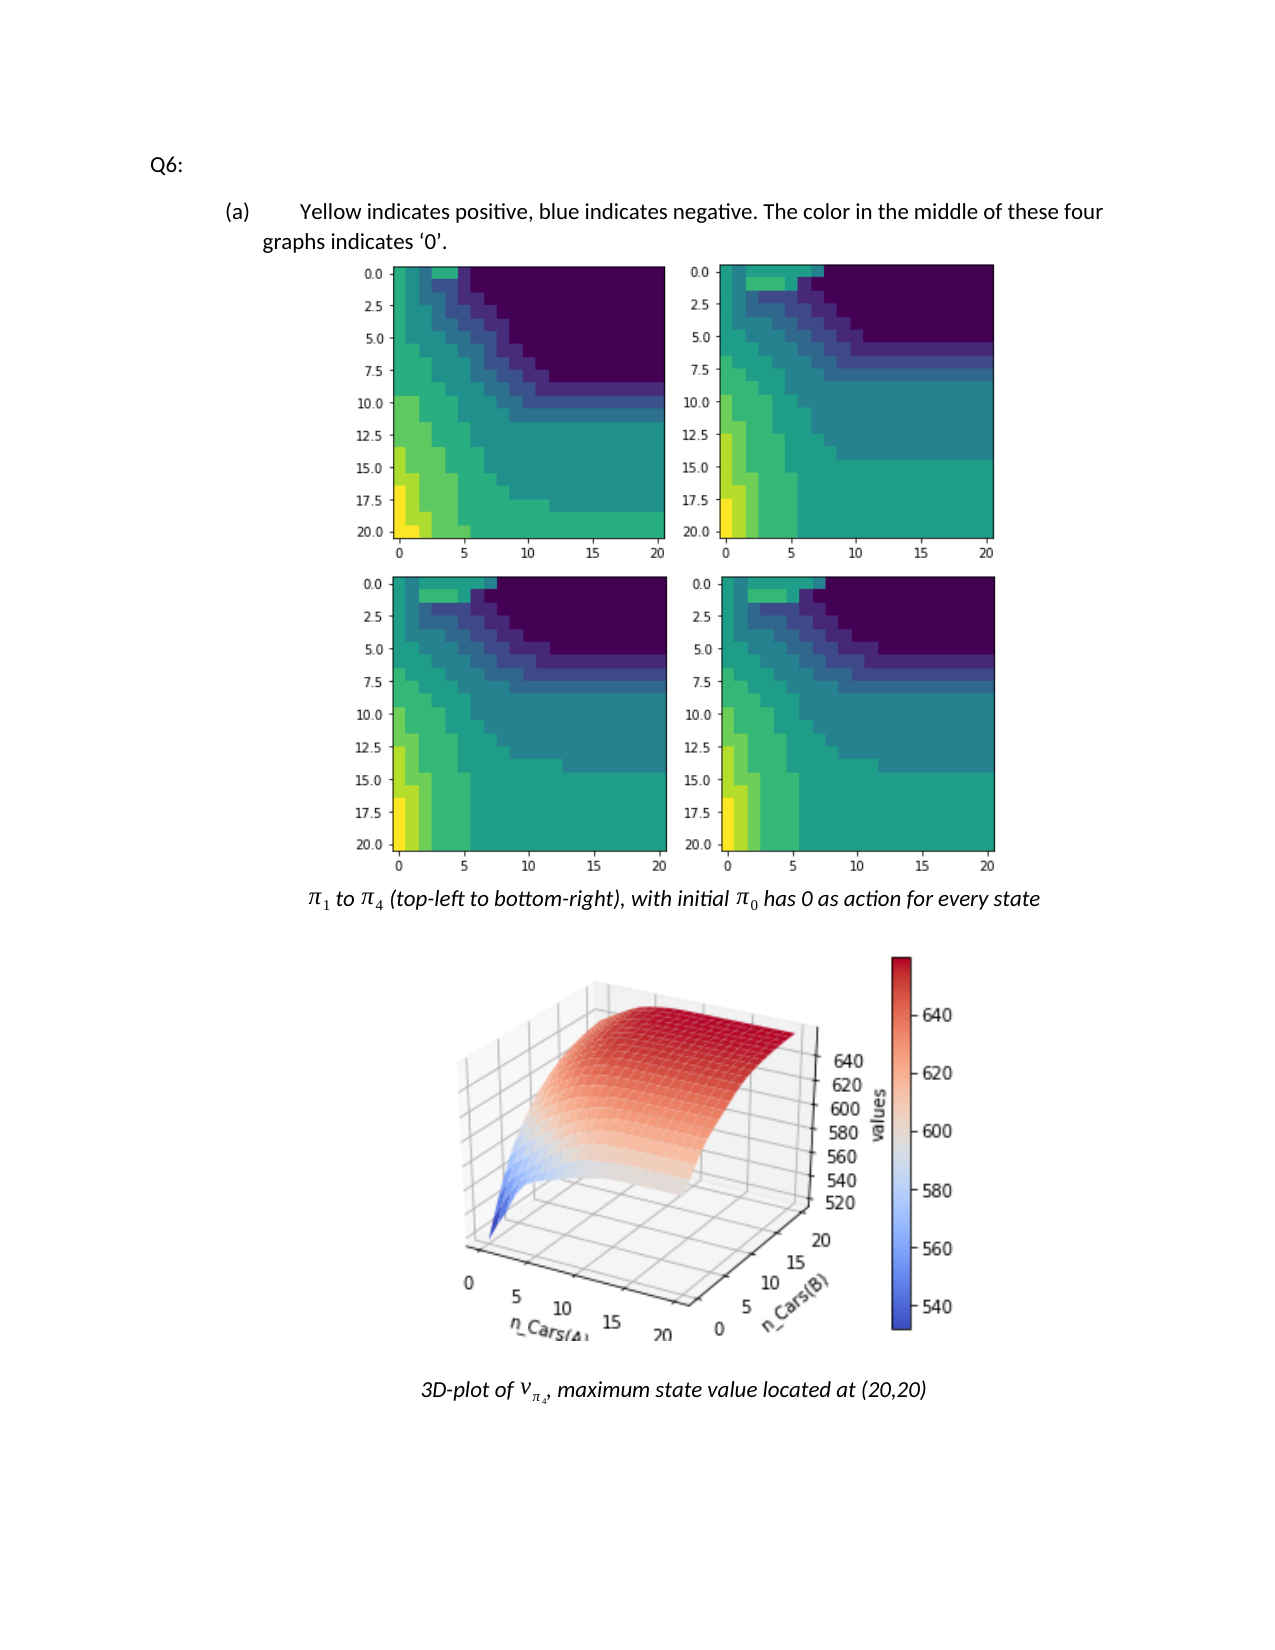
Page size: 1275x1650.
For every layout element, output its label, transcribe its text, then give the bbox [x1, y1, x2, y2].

list to (top-left to bottom-right), with initial has 0 as action for every state [225, 883, 1125, 914]
picture [394, 947, 965, 1341]
list Yellow indicates positive, blue indicates negative. The color in the middle of these four graphs indicates ‘0’. [225, 197, 1125, 255]
picture [347, 257, 1003, 568]
picture [346, 570, 1004, 881]
list 3D-plot of , maximum state value located at (20,20) [225, 1373, 1125, 1406]
text Q6: [150, 150, 1125, 178]
